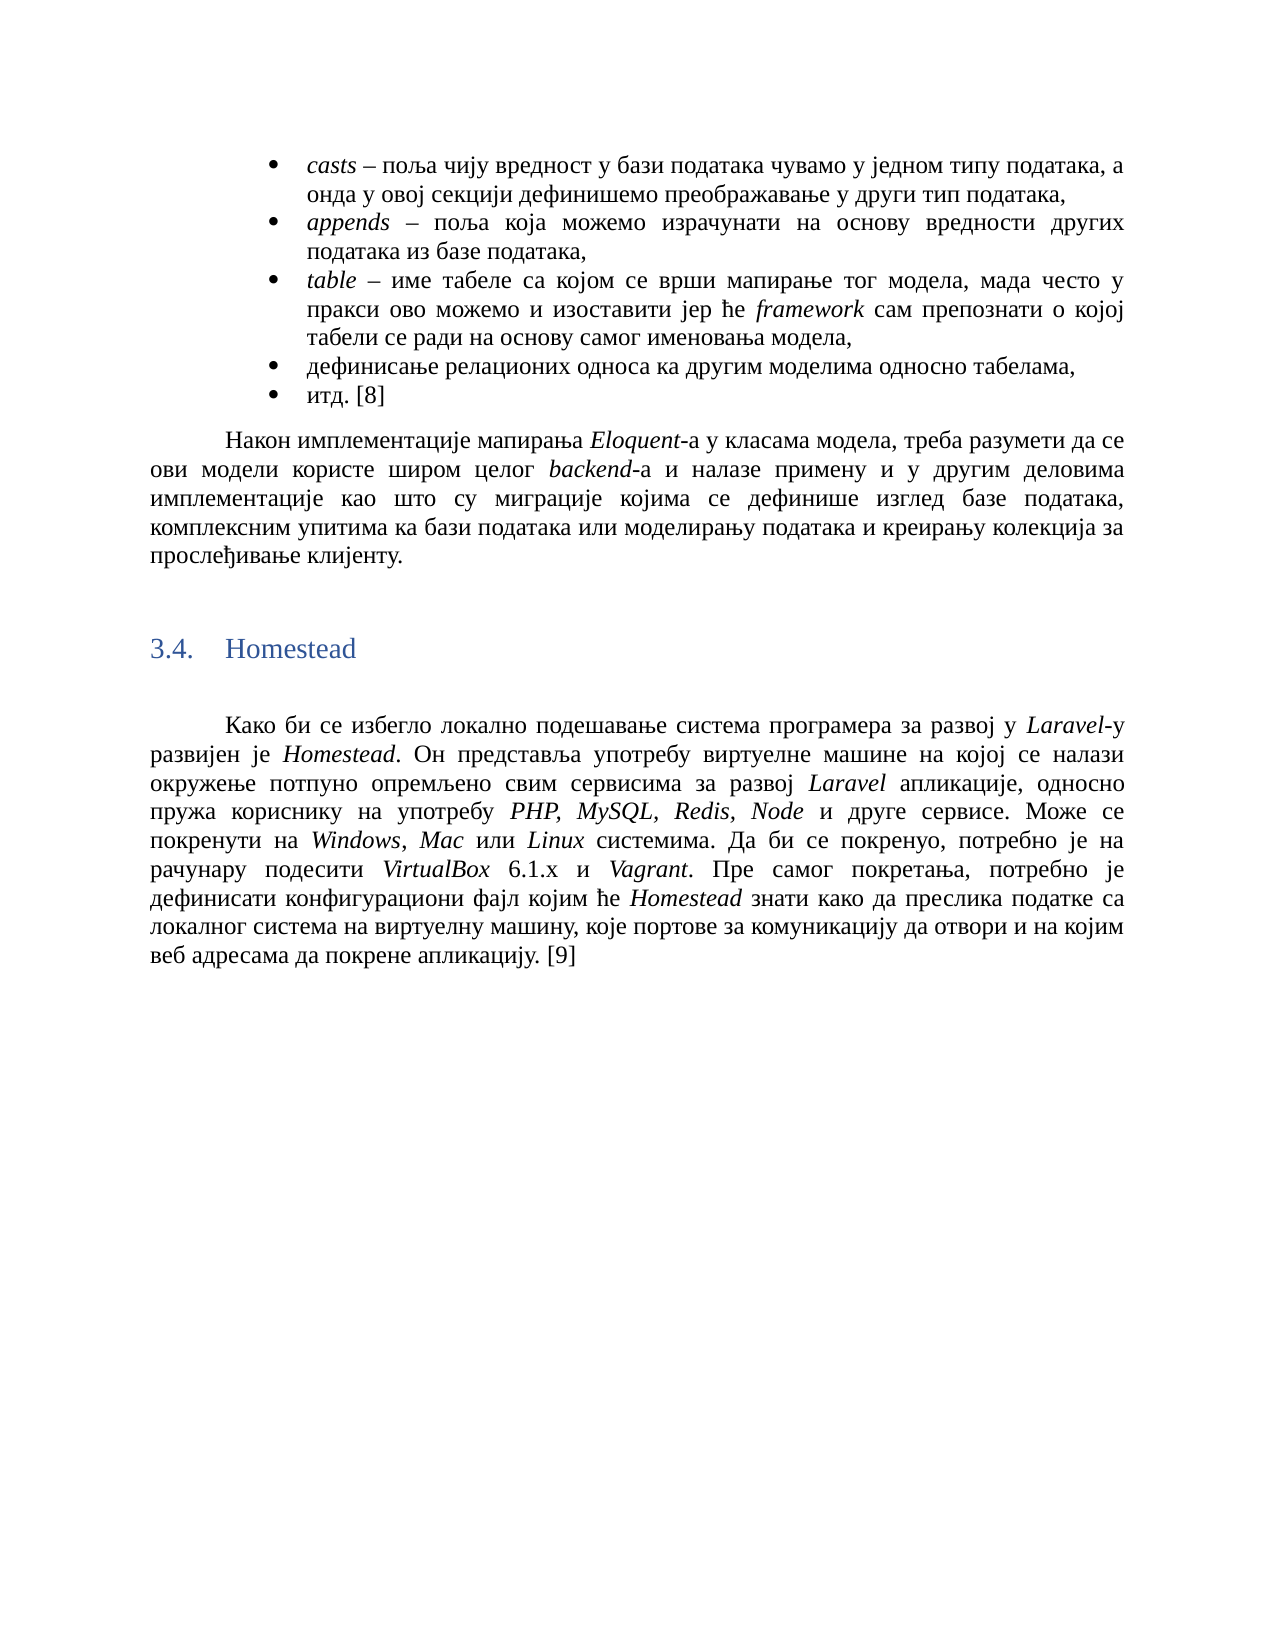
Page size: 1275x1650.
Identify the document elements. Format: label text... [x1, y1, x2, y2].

text Како би се избегло локално подешавање система програмера за развој у Laravel-у развијен је Homestead. Он представља употребу виртуелне машине на којој се налази окружење потпуно опремљено свим сервисима за развој Laravel апликације, односно пружа кориснику на употребу PHP, MySQL, Redis, Node и друге сервисе. Може се покренути на Windows, Mac или Linux системима. Да би се покренуо, потребно је на рачунару подесити VirtualBox 6.1.x и Vagrant. Пре самог покретања, потребно је дефинисати конфигурациони фајл којим ће Homestead знати како да преслика податке са локалног система на виртуелну машину, које портове за комуникацију да отвори и на којим веб адресама да покрене апликацију. [150, 710, 1125, 969]
list итд. [269, 380, 1125, 409]
subtitle Homestead [150, 631, 1125, 665]
list table – име табеле са којом се врши мапирање тог модела, мада често у пракси ово можемо и изоставити јер ће framework сам препознати о којој табели се ради на основу самог именовања модела, [269, 265, 1125, 351]
list casts – поља чију вредност у бази података чувамо у једном типу података, а онда у овој секцији дефинишемо преображавање у други тип података, [269, 150, 1125, 207]
list дефинисање релационих односа ка другим моделима односно табелама, [269, 351, 1125, 380]
text Након имплементације мапирања Eloquent-а у класама модела, треба разумети да се ови модели користе широм целог backend-а и налазе примену и у другим деловима имплементације као што су миграције којима се дефинише изглед базе података, комплексним упитима ка бази података или моделирању података и креирању колекција за прослеђивање клијенту. [150, 425, 1125, 569]
list appends – поља која можемо израчунати на основу вредности других података из базе података, [269, 207, 1125, 265]
